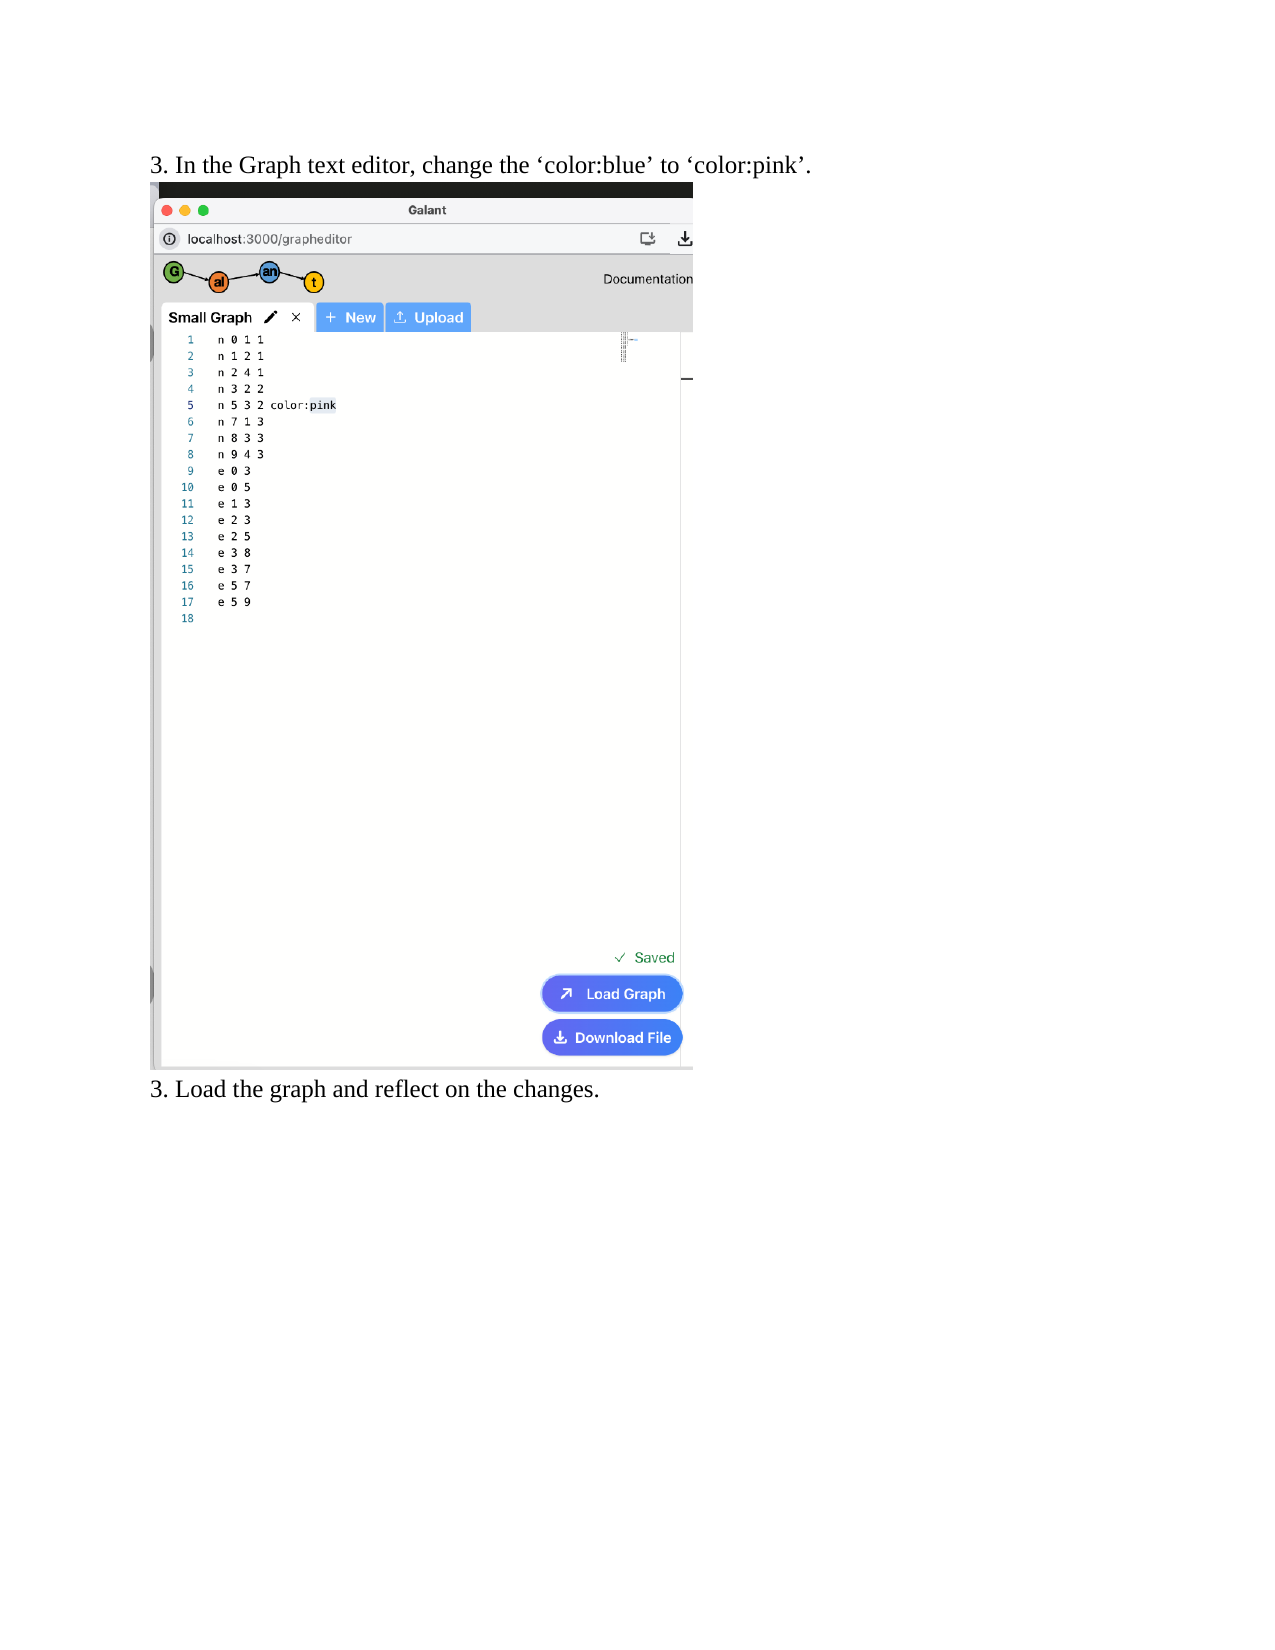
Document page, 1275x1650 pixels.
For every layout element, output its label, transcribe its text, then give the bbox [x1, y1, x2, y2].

text 3. Load the graph and reflect on the changes. [150, 1074, 1125, 1103]
picture [150, 182, 693, 1070]
